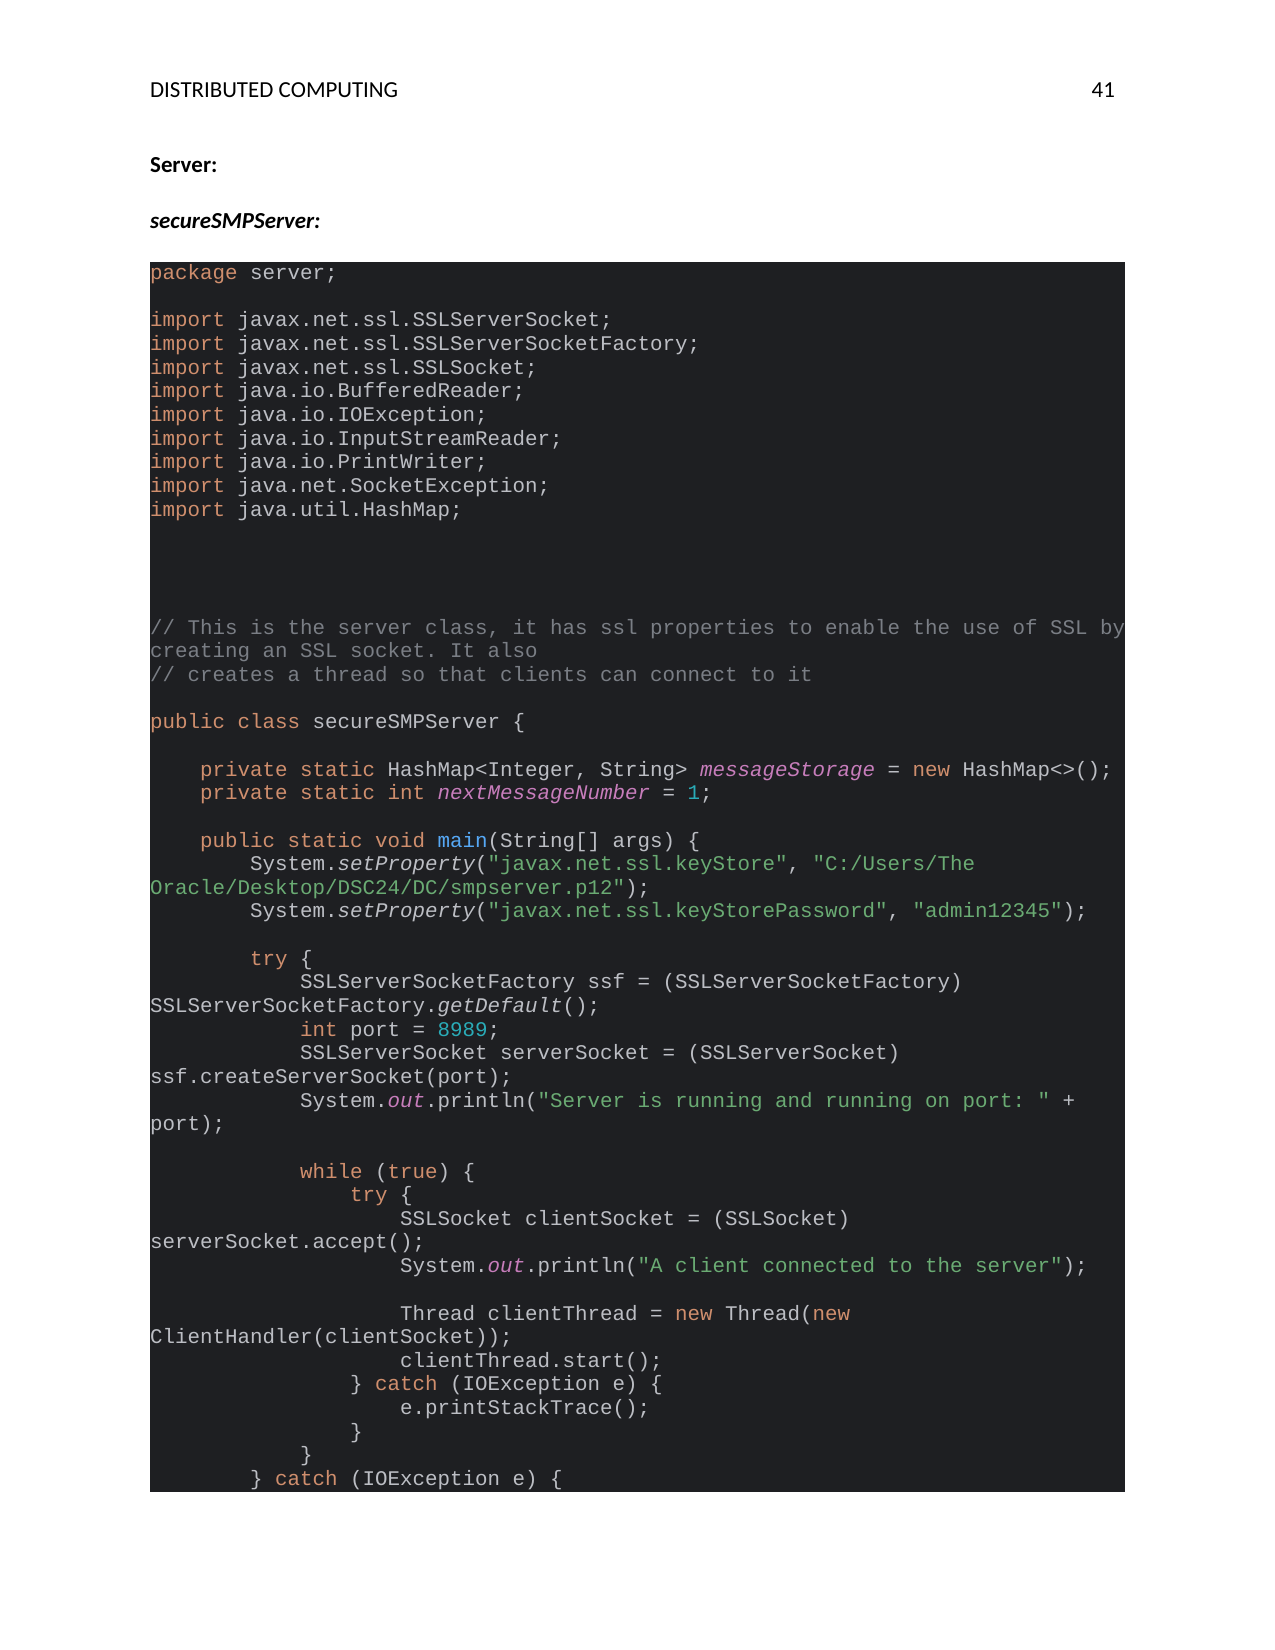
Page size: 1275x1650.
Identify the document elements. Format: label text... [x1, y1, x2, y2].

subtitle secureSMPServer: [150, 206, 1125, 234]
subtitle Server: [150, 150, 1125, 178]
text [150, 262, 1125, 1492]
